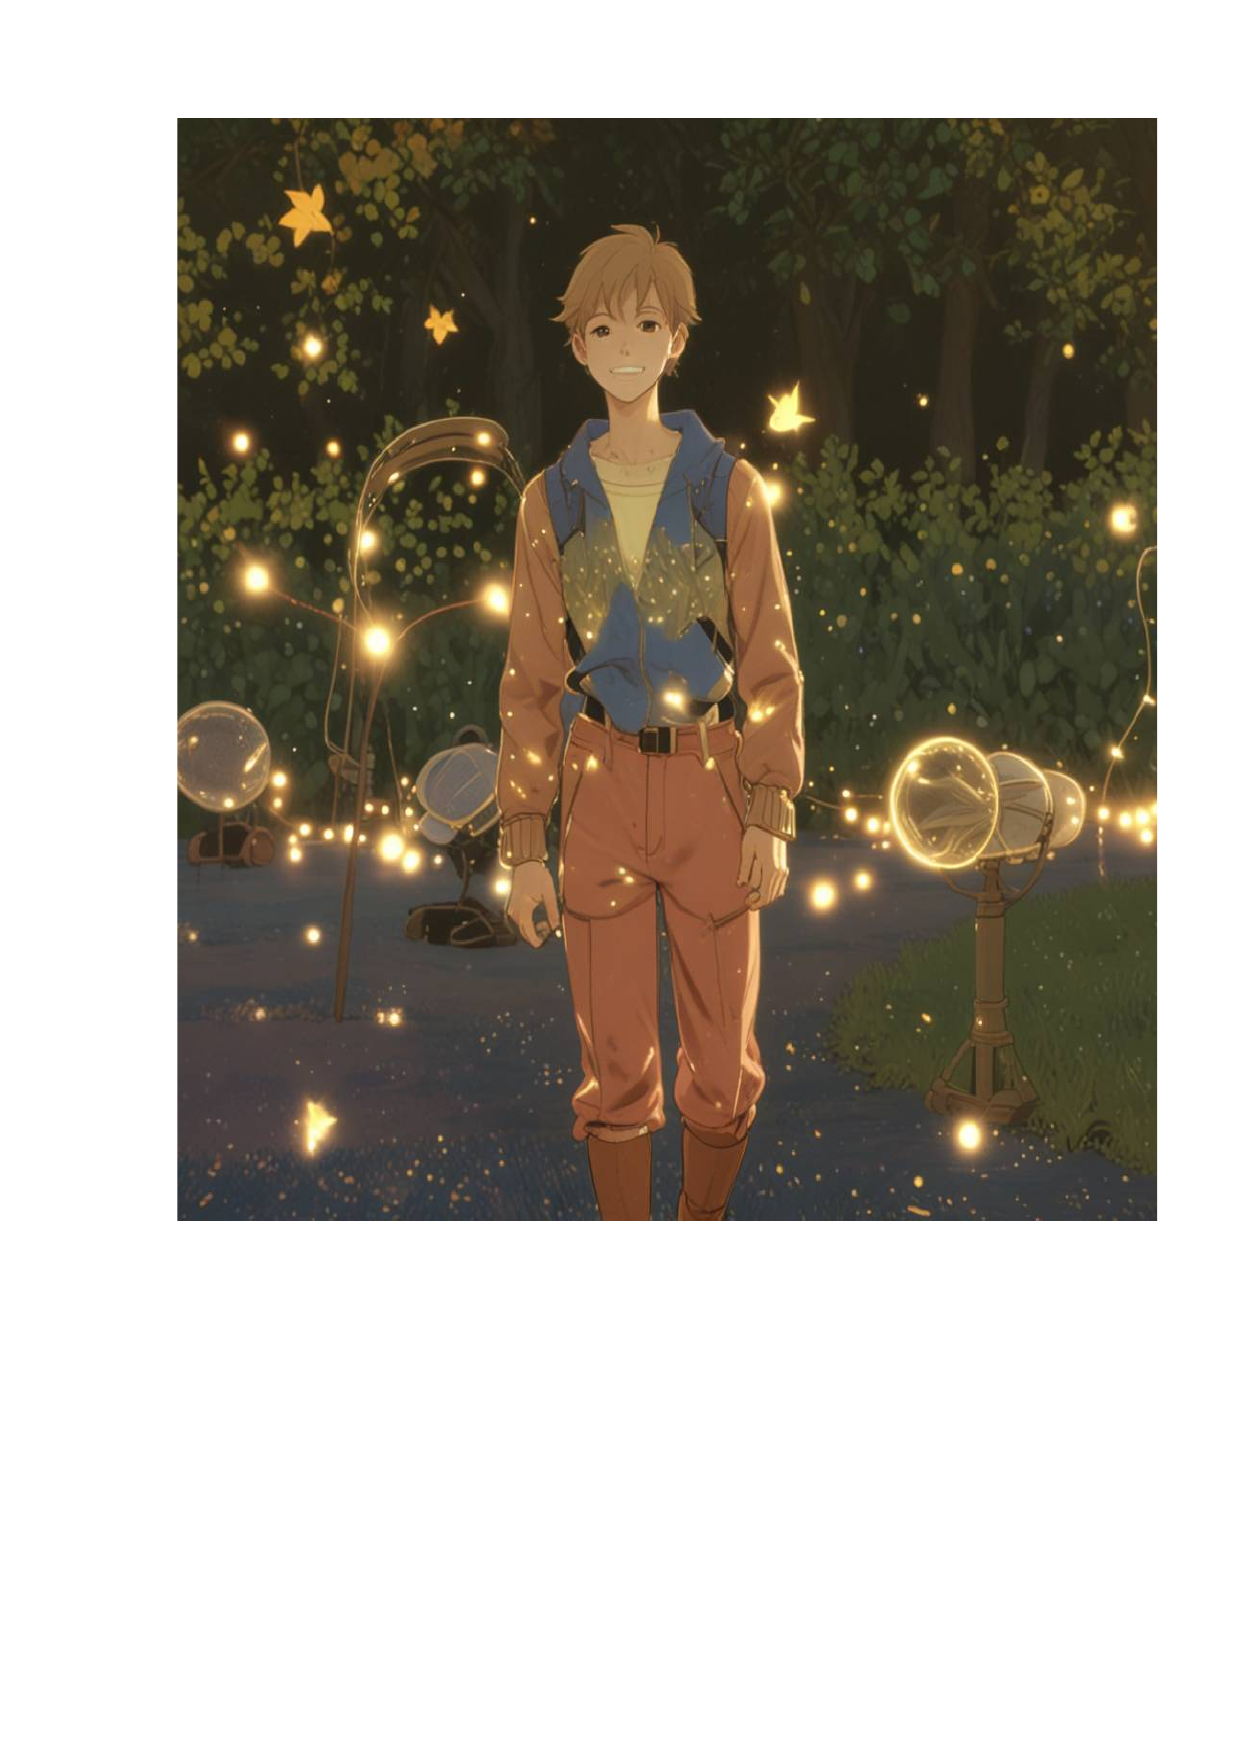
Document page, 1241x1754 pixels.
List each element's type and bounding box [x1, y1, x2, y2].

picture [177, 118, 1158, 1221]
